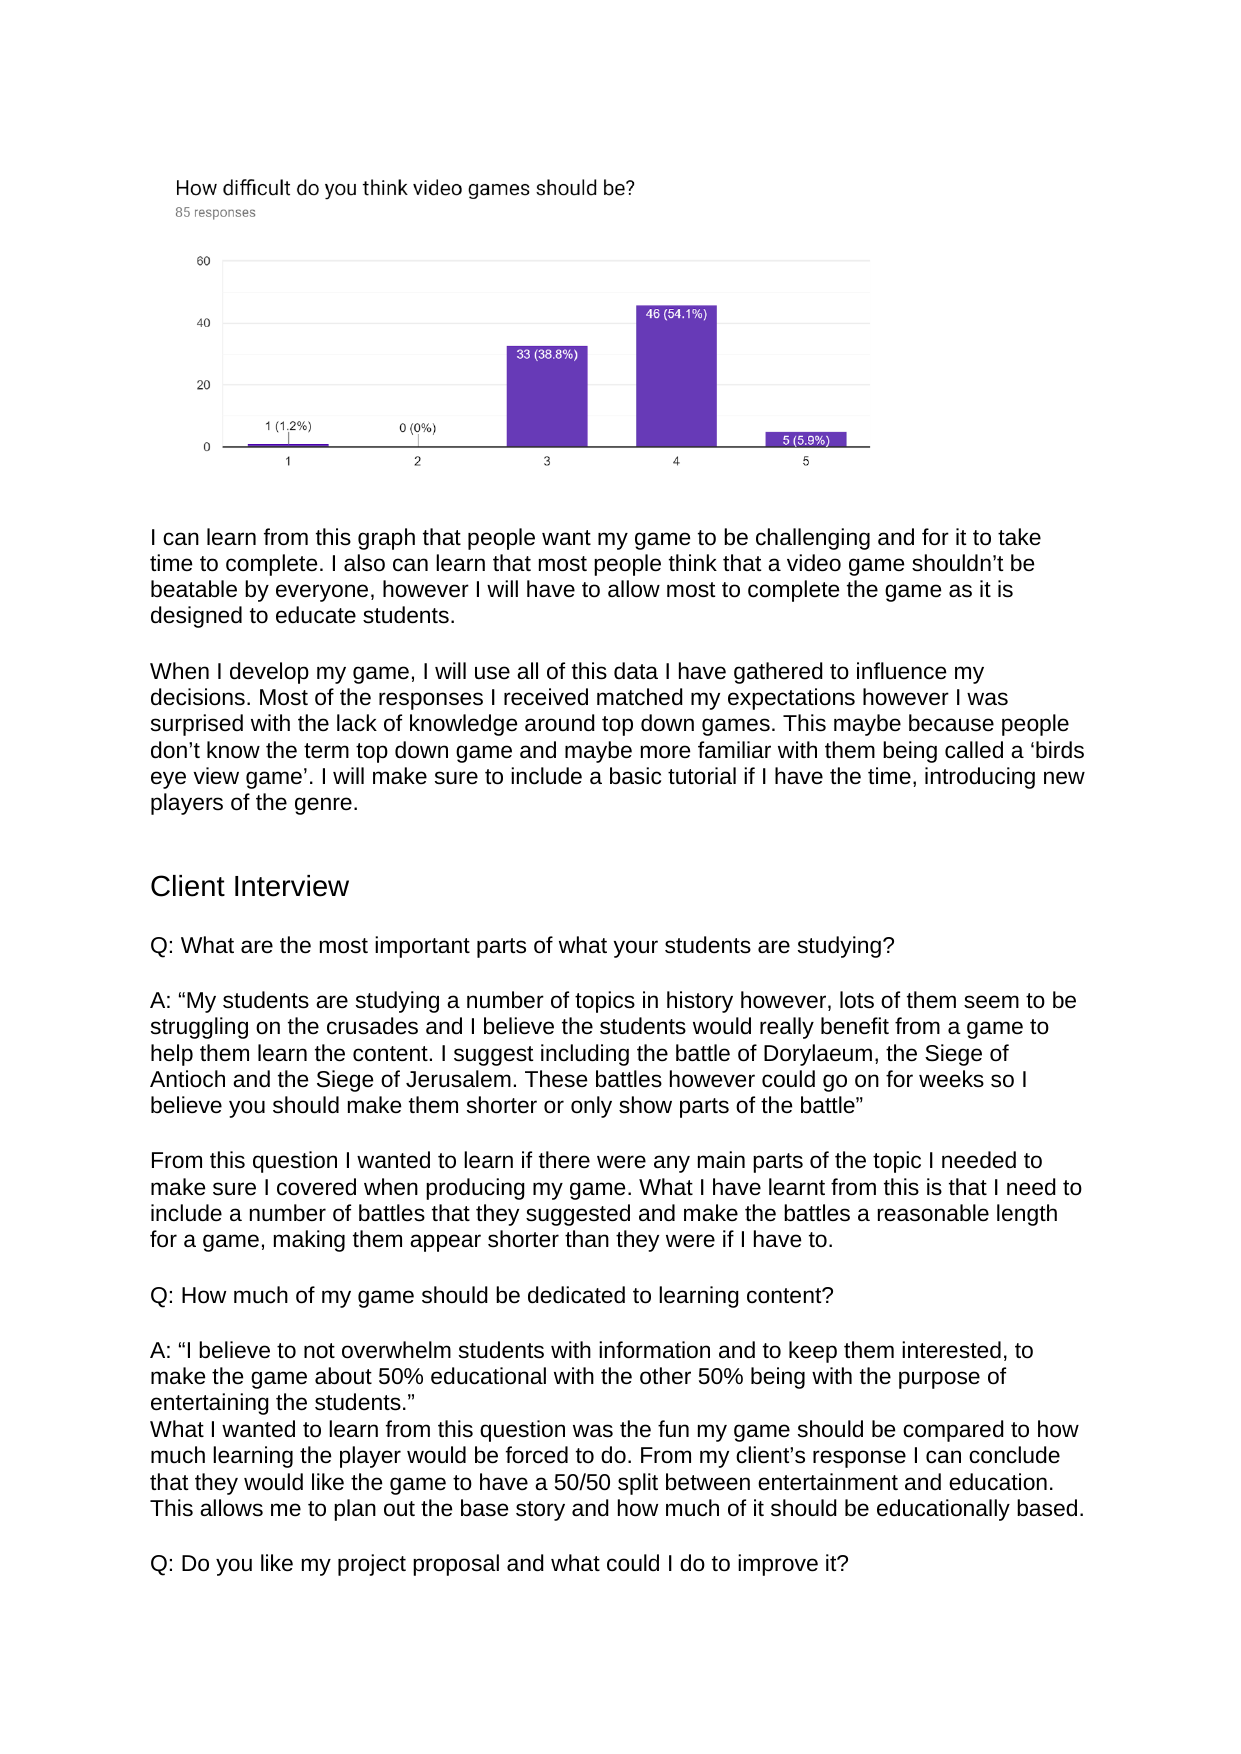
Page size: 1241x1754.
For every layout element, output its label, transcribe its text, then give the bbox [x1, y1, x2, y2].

text When I develop my game, I will use all of this data I have gathered to influence my decisions. Most of the responses I received matched my expectations however I was surprised with the lack of knowledge around top down games. This maybe because people don’t know the term top down game and maybe more familiar with them being called a ‘birds eye view game’. I will make sure to include a basic tutorial if I have the time, introducing new players of the genre. [150, 658, 1090, 816]
text A: “My students are studying a number of topics in history however, lots of them seem to be struggling on the crusades and I believe the students would really benefit from a game to help them learn the content. I suggest including the battle of Dorylaeum, the Siege of Antioch and the Siege of Jerusalem. These battles however could go on for weeks so I believe you should make them shorter or only show parts of the battle” [150, 987, 1090, 1119]
text Client Interview [150, 869, 1090, 903]
text Q: Do you like my project proposal and what could I do to improve it? [150, 1550, 1090, 1576]
text Q: How much of my game should be dedicated to learning content? [150, 1282, 1090, 1308]
text What I wanted to learn from this question was the fun my game should be compared to how much learning the player would be forced to do. From my client’s response I can conclude that they would like the game to have a 50/50 split between entertainment and education. This allows me to plan out the base story and how much of it should be educationally based. [150, 1416, 1090, 1521]
picture [150, 150, 871, 524]
text Q: What are the most important parts of what your students are studying? [150, 932, 1090, 958]
text A: “I believe to not overwhelm students with information and to keep them interested, to make the game about 50% educational with the other 50% being with the purpose of entertaining the students.” [150, 1337, 1090, 1416]
text From this question I wanted to learn if there were any main parts of the topic I needed to make sure I covered when producing my game. What I have learnt from this is that I need to include a number of battles that they suggested and make the battles a reasonable length for a game, making them appear shorter than they were if I have to. [150, 1147, 1090, 1253]
text I can learn from this graph that people want my game to be challenging and for it to take time to complete. I also can learn that most people think that a video game shouldn’t be beatable by everyone, however I will have to allow most to complete the game as it is designed to educate students. [150, 523, 1090, 629]
